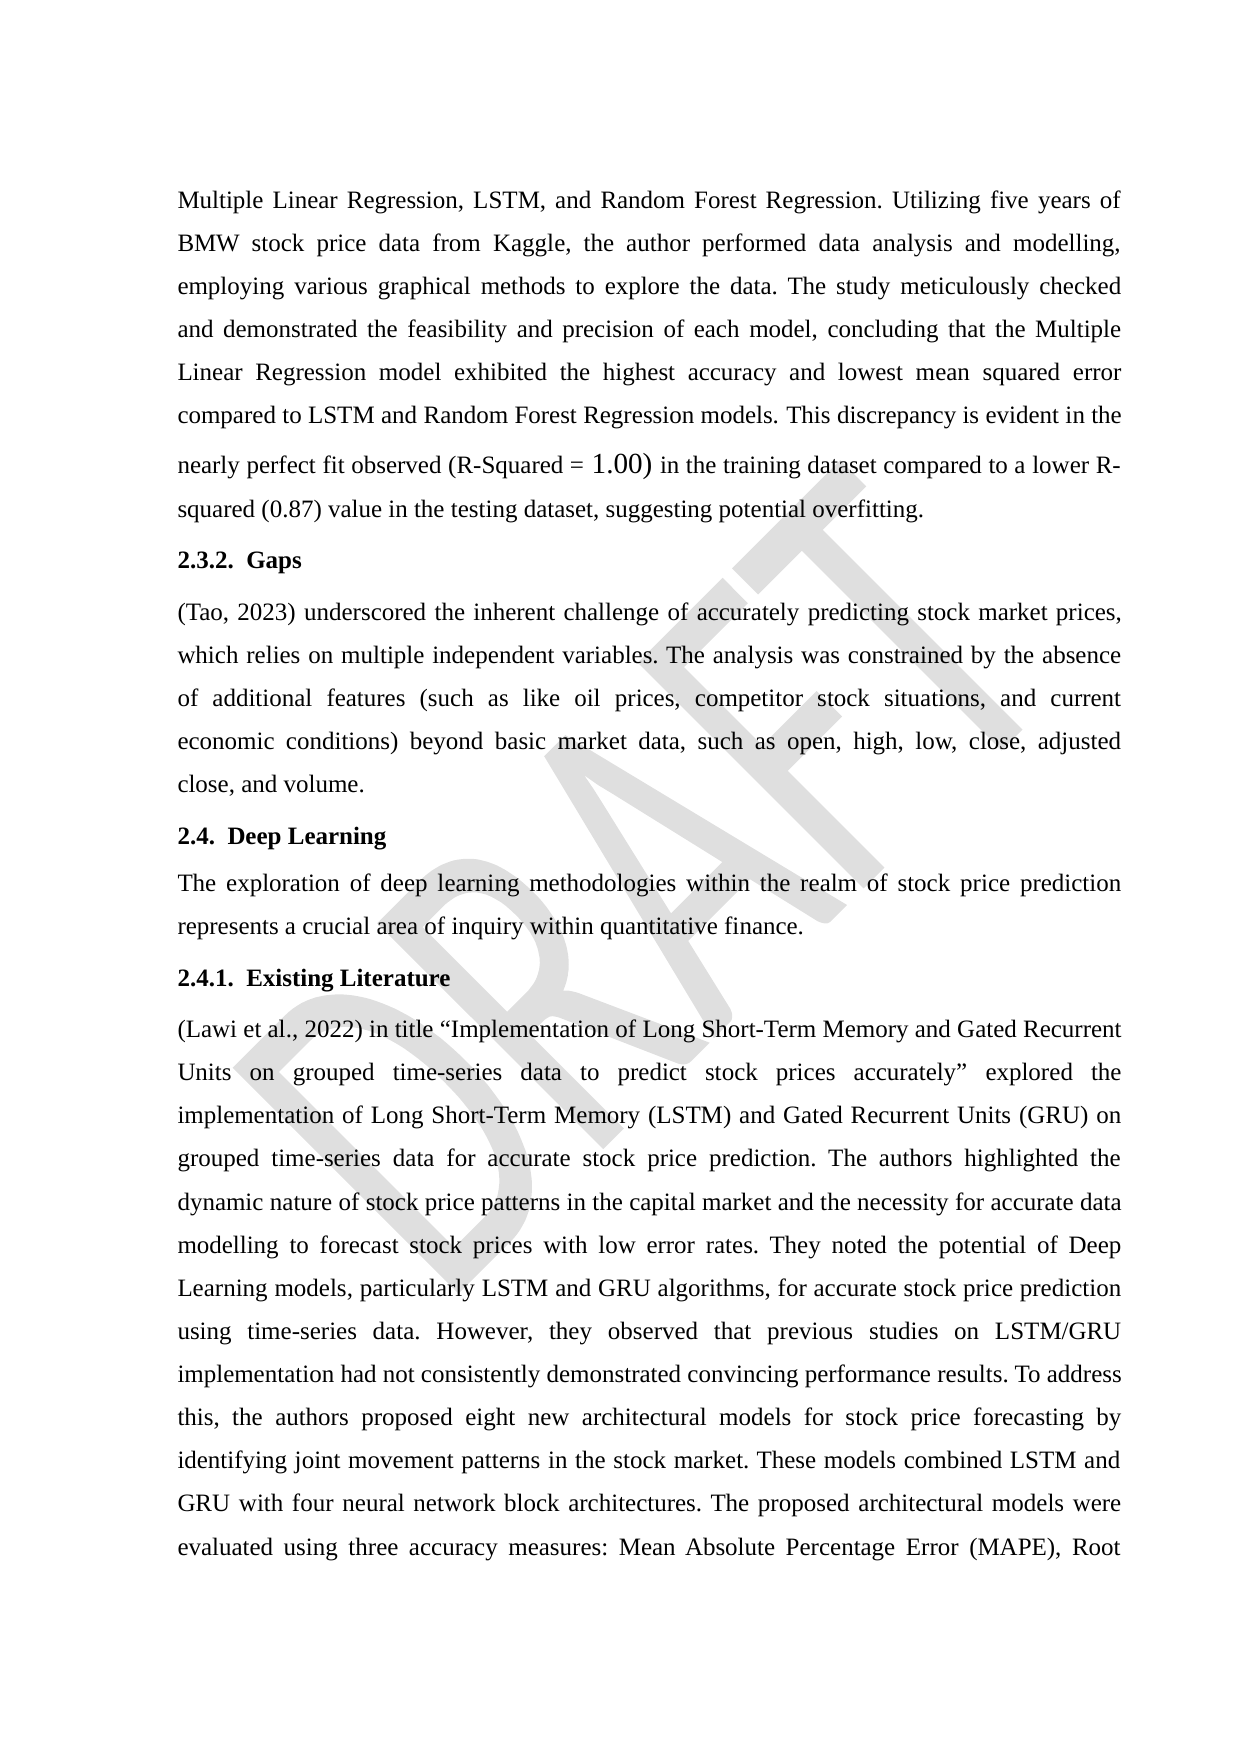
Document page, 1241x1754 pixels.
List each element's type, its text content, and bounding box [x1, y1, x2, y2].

subtitle Gaps [177, 545, 1122, 574]
subtitle Deep Learning [177, 821, 1122, 849]
list underscored the inherent challenge of accurately predicting stock market prices, which relies on multiple independent variables. The analysis was constrained by the absence of additional features (such as like oil prices, competitor stock situations, and current economic conditions) beyond basic market data, such as open, high, low, close, adjusted close, and volume. [177, 597, 1122, 798]
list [177, 1014, 1122, 1560]
subtitle Existing Literature [177, 963, 1122, 991]
text The exploration of deep learning methodologies within the realm of stock price prediction represents a crucial area of inquiry within quantitative finance. [177, 868, 1122, 940]
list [177, 185, 1122, 523]
